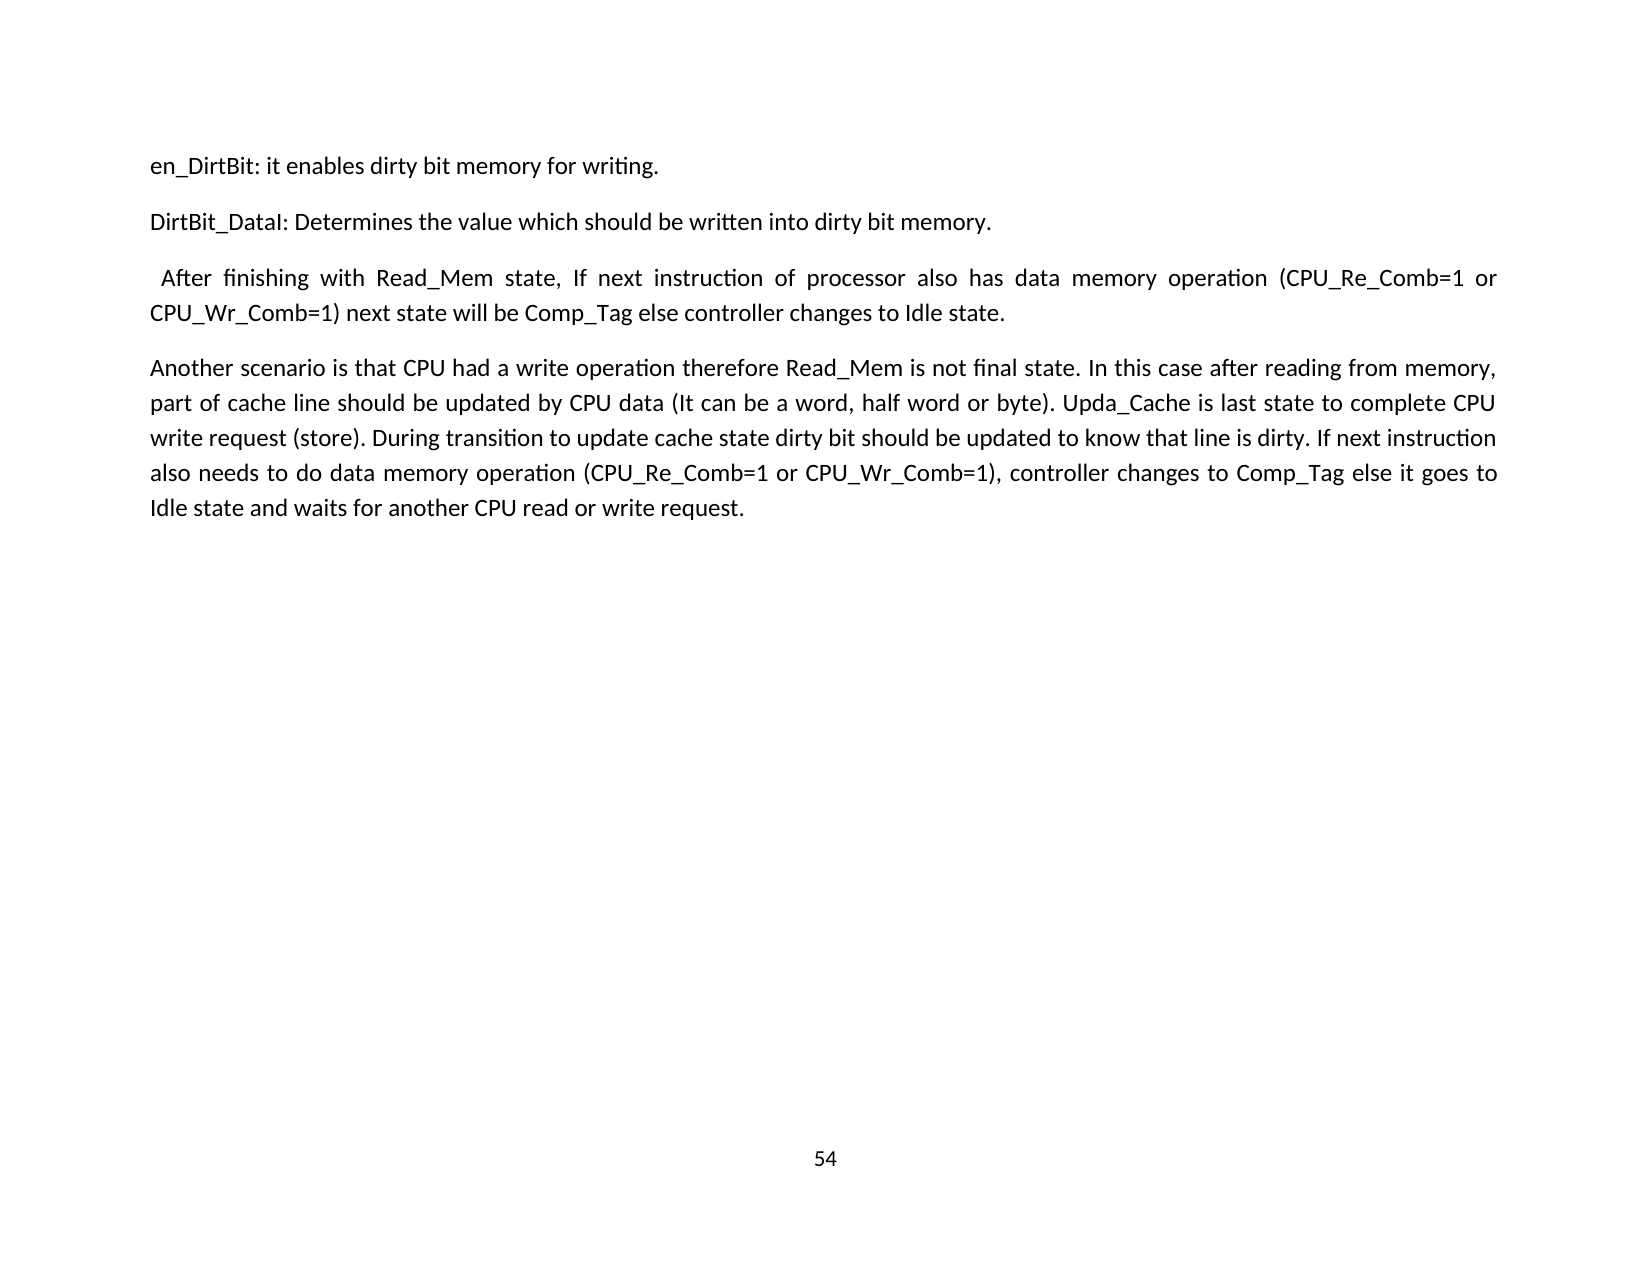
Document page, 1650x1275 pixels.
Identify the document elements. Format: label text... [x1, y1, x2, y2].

text en_DirtBit: it enables dirty bit memory for writing. [150, 150, 1500, 181]
text Another scenario is that CPU had a write operation therefore Read_Mem is not final state. In this case after reading from memory, part of cache line should be updated by CPU data (It can be a word, half word or byte). Upda_Cache is last state to complete CPU write request (store). During transition to update cache state dirty bit should be updated to know that line is dirty. If next instruction also needs to do data memory operation (CPU_Re_Comb=1 or CPU_Wr_Comb=1), controller changes to Comp_Tag else it goes to Idle state and waits for another CPU read or write request. [150, 352, 1500, 523]
text After finishing with Read_Mem state, If next instruction of processor also has data memory operation (CPU_Re_Comb=1 or CPU_Wr_Comb=1) next state will be Comp_Tag else controller changes to Idle state. [150, 262, 1500, 327]
text DirtBit_DataI: Determines the value which should be written into dirty bit memory. [150, 206, 1500, 236]
